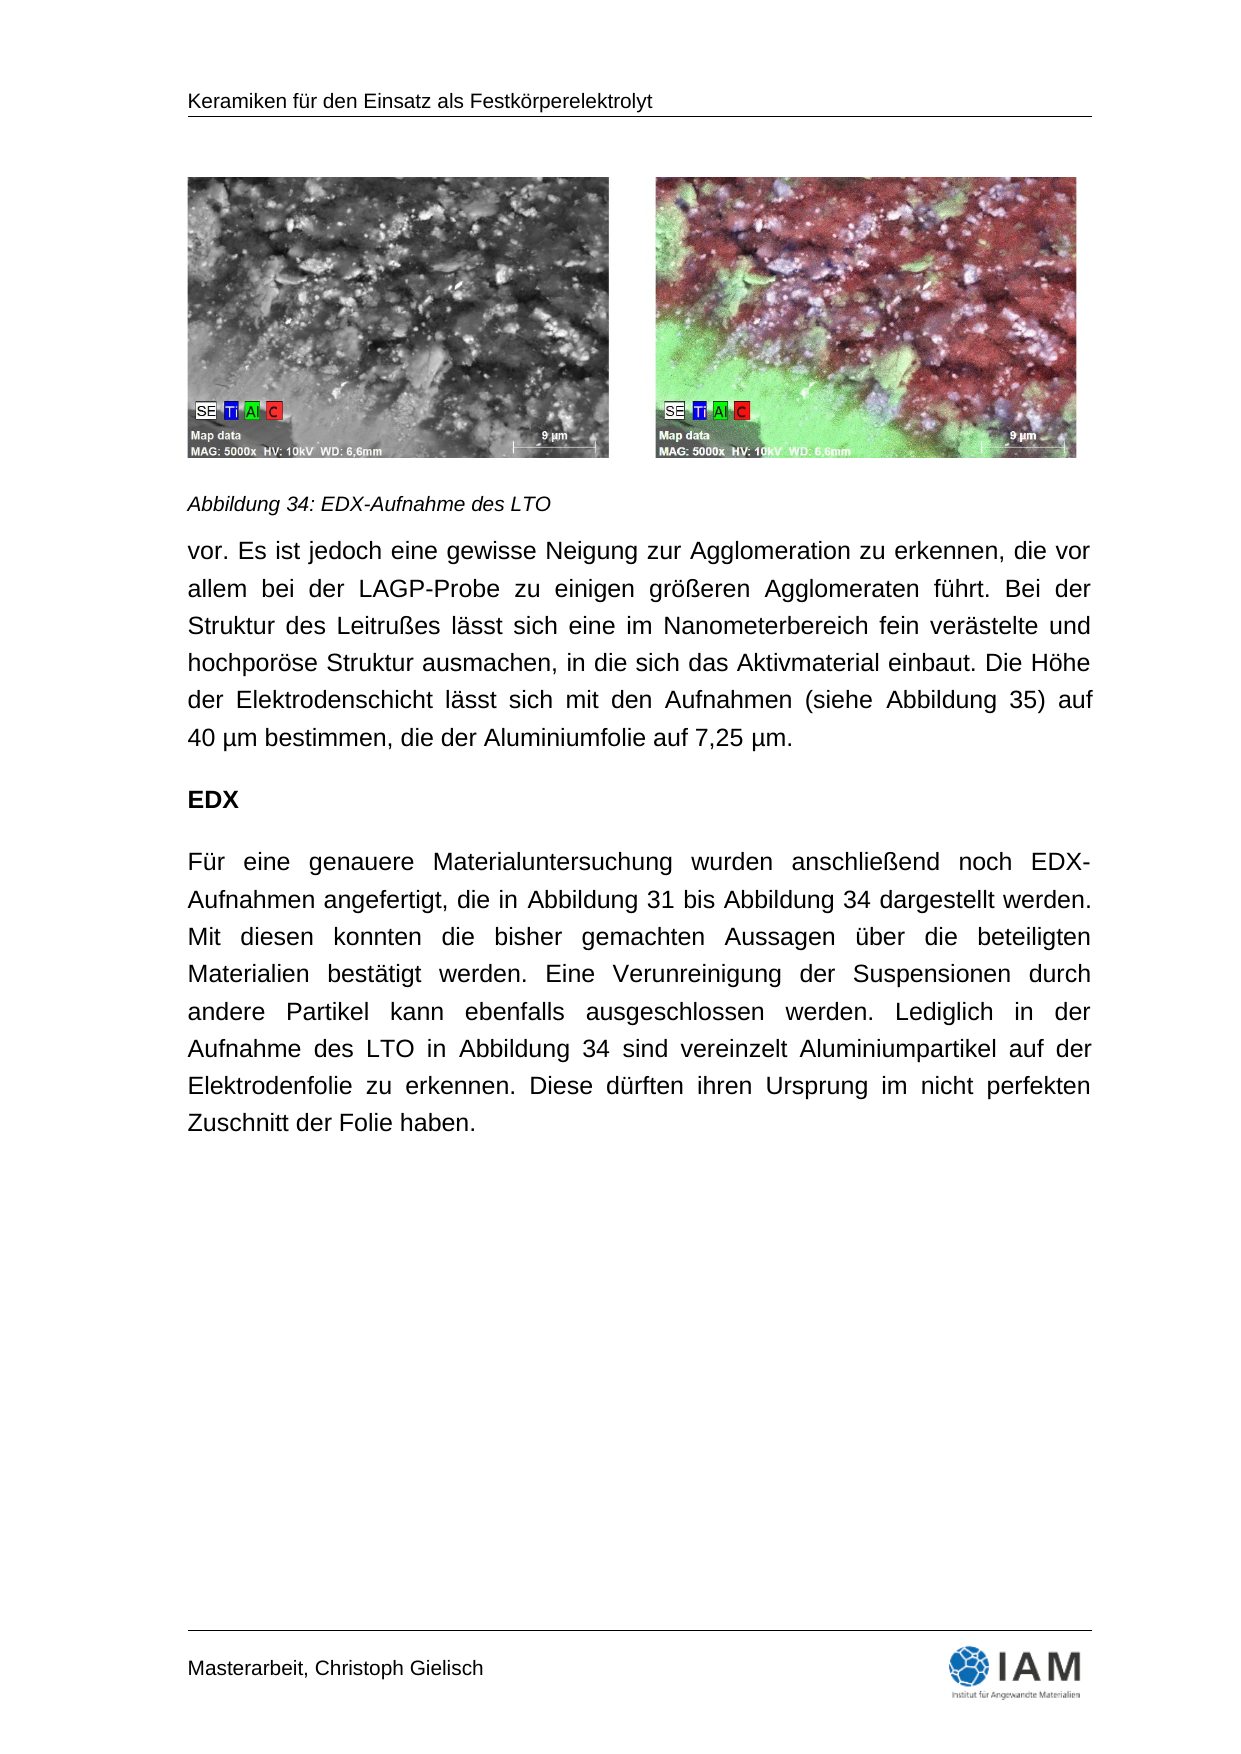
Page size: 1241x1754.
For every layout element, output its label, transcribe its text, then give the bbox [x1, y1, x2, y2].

picture [938, 1638, 1093, 1709]
text EDX [187, 785, 1092, 814]
picture [187, 177, 1077, 458]
text vor. Es ist jedoch eine gewisse Neigung zur Agglomeration zu erkennen, die vor allem bei der LAGP-Probe zu einigen größeren Agglomeraten führt. Bei der Struktur des Leitrußes lässt sich eine im Nanometerbereich fein verästelte und hochporöse Struktur ausmachen, in die sich das Aktivmaterial einbaut. Die Höhe der Elektrodenschicht lässt sich mit den Aufnahmen (siehe Abbildung 35) auf 40 µm bestimmen, die der Aluminiumfolie auf 7,25 µm. [187, 536, 1092, 752]
text Für eine genauere Materialuntersuchung wurden anschließend noch EDX-Aufnahmen angefertigt, die in Abbildung 31 bis Abbildung 34 dargestellt werden. Mit diesen konnten die bisher gemachten Aussagen über die beteiligten Materialien bestätigt werden. Eine Verunreinigung der Suspensionen durch andere Partikel kann ebenfalls ausgeschlossen werden. Lediglich in der Aufnahme des LTO in Abbildung 34 sind vereinzelt Aluminiumpartikel auf der Elektrodenfolie zu erkennen. Diese dürften ihren Ursprung im nicht perfekten Zuschnitt der Folie haben. [187, 847, 1092, 1137]
